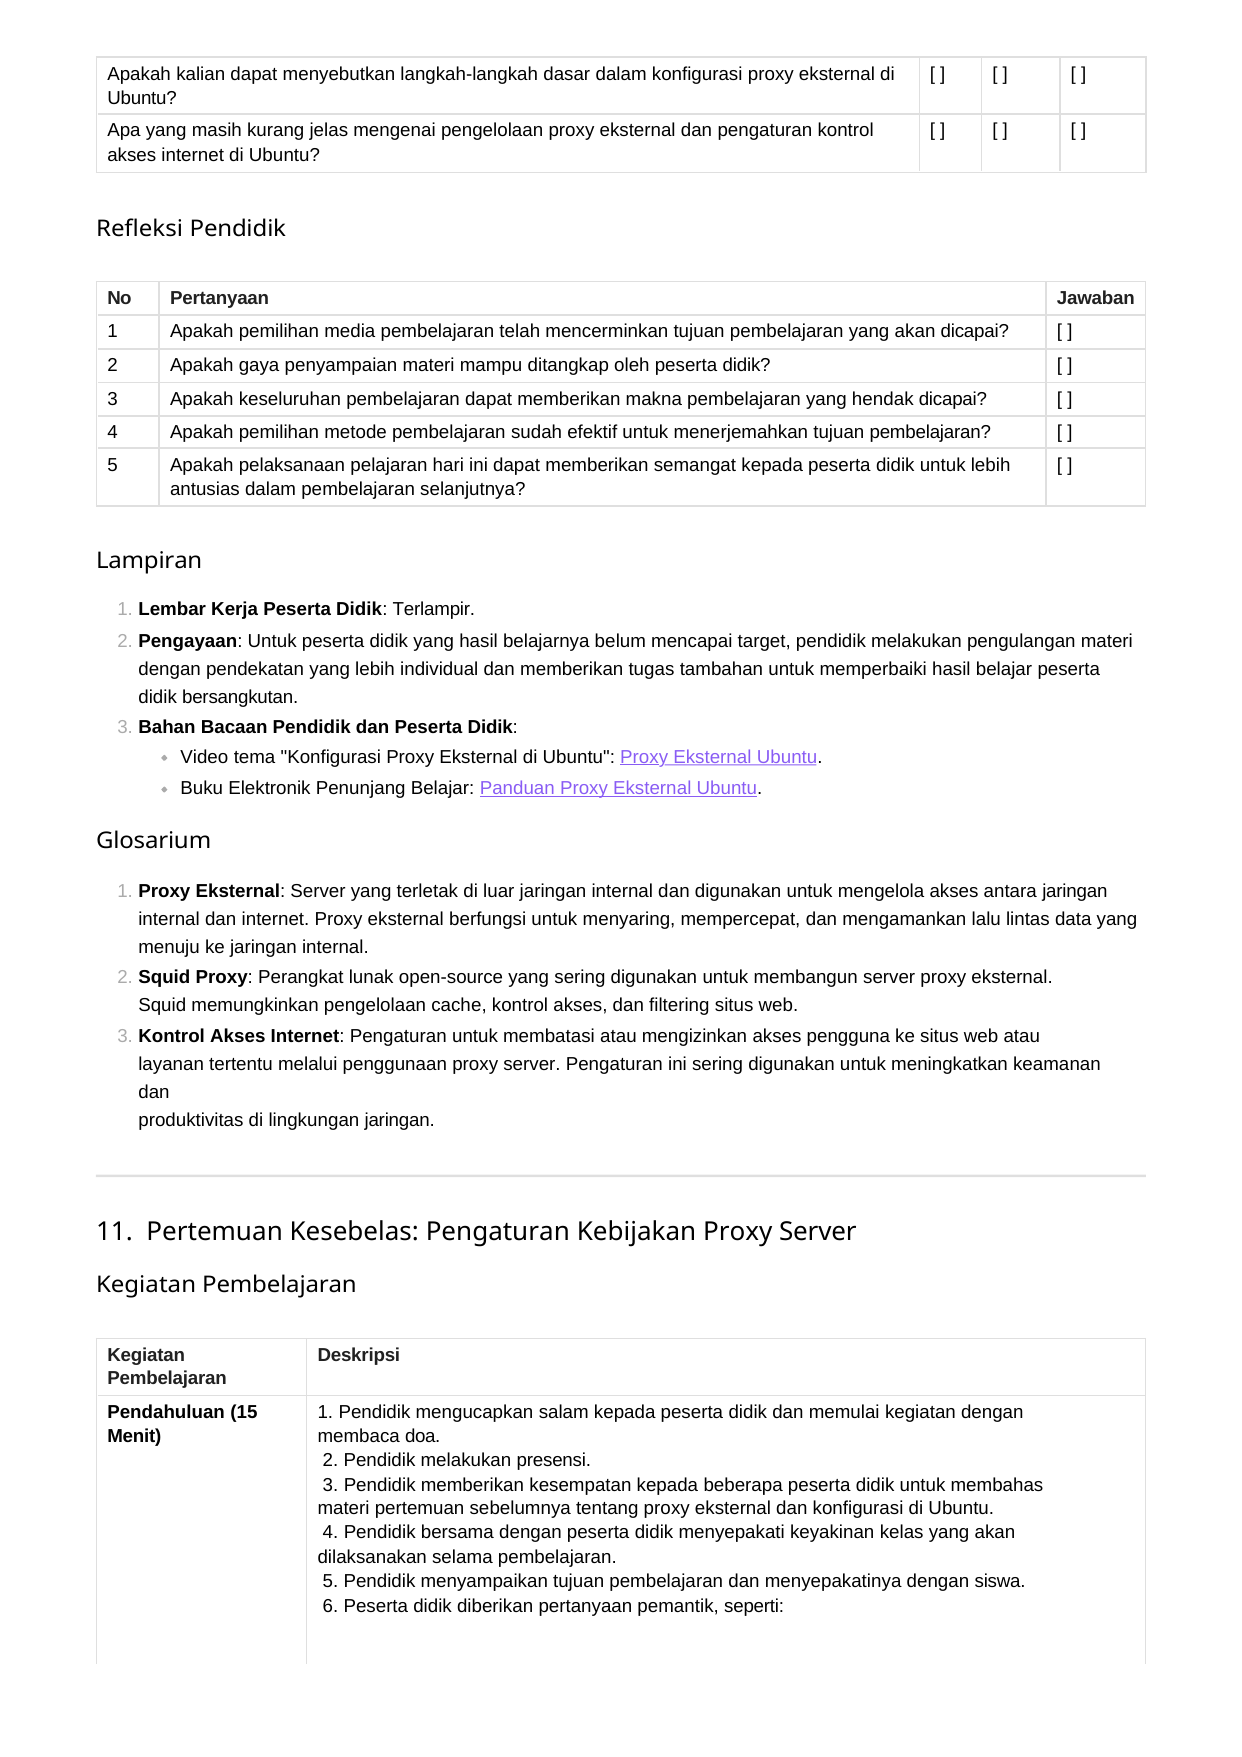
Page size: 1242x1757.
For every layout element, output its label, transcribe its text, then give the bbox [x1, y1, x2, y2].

list Kontrol Akses Internet: Pengaturan untuk membatasi atau mengizinkan akses pengguna ke situs web atau layanan tertentu melalui penggunaan proxy server. Pengaturan ini sering digunakan untuk meningkatkan keamanan dan [117, 1025, 1110, 1102]
text Refleksi Pendidik [96, 212, 1158, 243]
table_cell Apakah pemilihan media pembelajaran telah mencerminkan tujuan pembelajaran yang akan dicapai? [160, 316, 1045, 348]
text Glosarium [96, 824, 1158, 855]
text Video tema "Konfigurasi Proxy Eksternal di Ubuntu": Proxy Eksternal Ubuntu. Buku Elektronik Penunjang Belajar: Panduan Proxy Eksternal Ubuntu. [180, 746, 827, 798]
table_cell [ ] [1047, 316, 1145, 348]
table_cell Apakah gaya penyampaian materi mampu ditangkap oleh peserta didik? [160, 350, 1045, 381]
table_cell Pendidik mengucapkan salam kepada peserta didik dan memulai kegiatan dengan membaca doa. Pendidik melakukan presensi. Pendidik memberikan kesempatan kepada beberapa peserta didik untuk membahas materi pertemuan sebelumnya tentang proxy eksternal dan konfigurasi di Ubuntu. Pendidik bersama dengan peserta didik menyepakati keyakinan kelas yang akan dilaksanakan selama pembelajaran. Pendidik menyampaikan tujuan pembelajaran dan menyepakatinya dengan siswa. Peserta didik diberikan pertanyaan pemantik, seperti: [307, 1396, 1145, 1664]
text Kegiatan Pembelajaran [96, 1268, 1158, 1299]
list Lembar Kerja Peserta Didik: Terlampir. [117, 598, 1158, 619]
subtitle Pertemuan Kesebelas: Pengaturan Kebijakan Proxy Server [96, 1213, 1158, 1248]
table_cell 2 [97, 349, 158, 381]
table_cell Apakah pemilihan metode pembelajaran sudah efektif untuk menerjemahkan tujuan pembelajaran? [160, 417, 1045, 447]
table_cell [ ] [920, 58, 981, 113]
table_cell Apa yang masih kurang jelas mengenai pengelolaan proxy eksternal dan pengaturan kontrol akses internet di Ubuntu? [97, 114, 919, 171]
table_cell Pendahuluan (15 Menit) [97, 1396, 306, 1664]
table_header Jawaban [1047, 282, 1145, 314]
text produktivitas di lingkungan jaringan. [138, 1109, 1158, 1131]
text Lampiran [96, 544, 1158, 575]
table_cell Apakah pelaksanaan pelajaran hari ini dapat memberikan semangat kepada peserta didik untuk lebih antusias dalam pembelajaran selanjutnya? [160, 449, 1045, 505]
table_cell Apakah kalian dapat menyebutkan langkah-langkah dasar dalam konfigurasi proxy eksternal di Ubuntu? [97, 58, 919, 113]
table_cell [ ] [1061, 115, 1145, 171]
table_header Kegiatan Pembelajaran [97, 1339, 306, 1394]
table_header Deskripsi [307, 1339, 1145, 1394]
list Squid Proxy: Perangkat lunak open-source yang sering digunakan untuk membangun server proxy eksternal. Squid memungkinkan pengelolaan cache, kontrol akses, dan filtering situs web. [117, 966, 1106, 1016]
table_header Pertanyaan [160, 282, 1045, 314]
table_cell [ ] [1061, 58, 1145, 113]
table_cell [ ] [982, 115, 1059, 171]
table_cell 3 [97, 383, 158, 415]
table_cell 1 [97, 315, 158, 348]
table_cell Apakah keseluruhan pembelajaran dapat memberikan makna pembelajaran yang hendak dicapai? [160, 383, 1045, 415]
table_cell [ ] [1047, 449, 1145, 505]
table_cell [ ] [920, 115, 981, 171]
table_header No [97, 282, 158, 314]
table_cell [ ] [1047, 417, 1145, 447]
table_cell [ ] [1047, 350, 1145, 381]
table_cell [ ] [1047, 383, 1145, 415]
table_cell 4 [97, 416, 158, 447]
subtitle Bahan Bacaan Pendidik dan Peserta Didik: [117, 716, 1158, 738]
list Proxy Eksternal: Server yang terletak di luar jaringan internal dan digunakan untuk mengelola akses antara jaringan [117, 879, 1158, 901]
table_cell 5 [97, 448, 158, 505]
text internal dan internet. Proxy eksternal berfungsi untuk menyaring, mempercepat, dan mengamankan lalu lintas data yang menuju ke jaringan internal. [138, 908, 1158, 957]
list Pengayaan: Untuk peserta didik yang hasil belajarnya belum mencapai target, pendidik melakukan pengulangan materi dengan pendekatan yang lebih individual dan memberikan tugas tambahan untuk memperbaiki hasil belajar peserta didik bersangkutan. [117, 629, 1143, 707]
table_cell [ ] [982, 58, 1059, 113]
